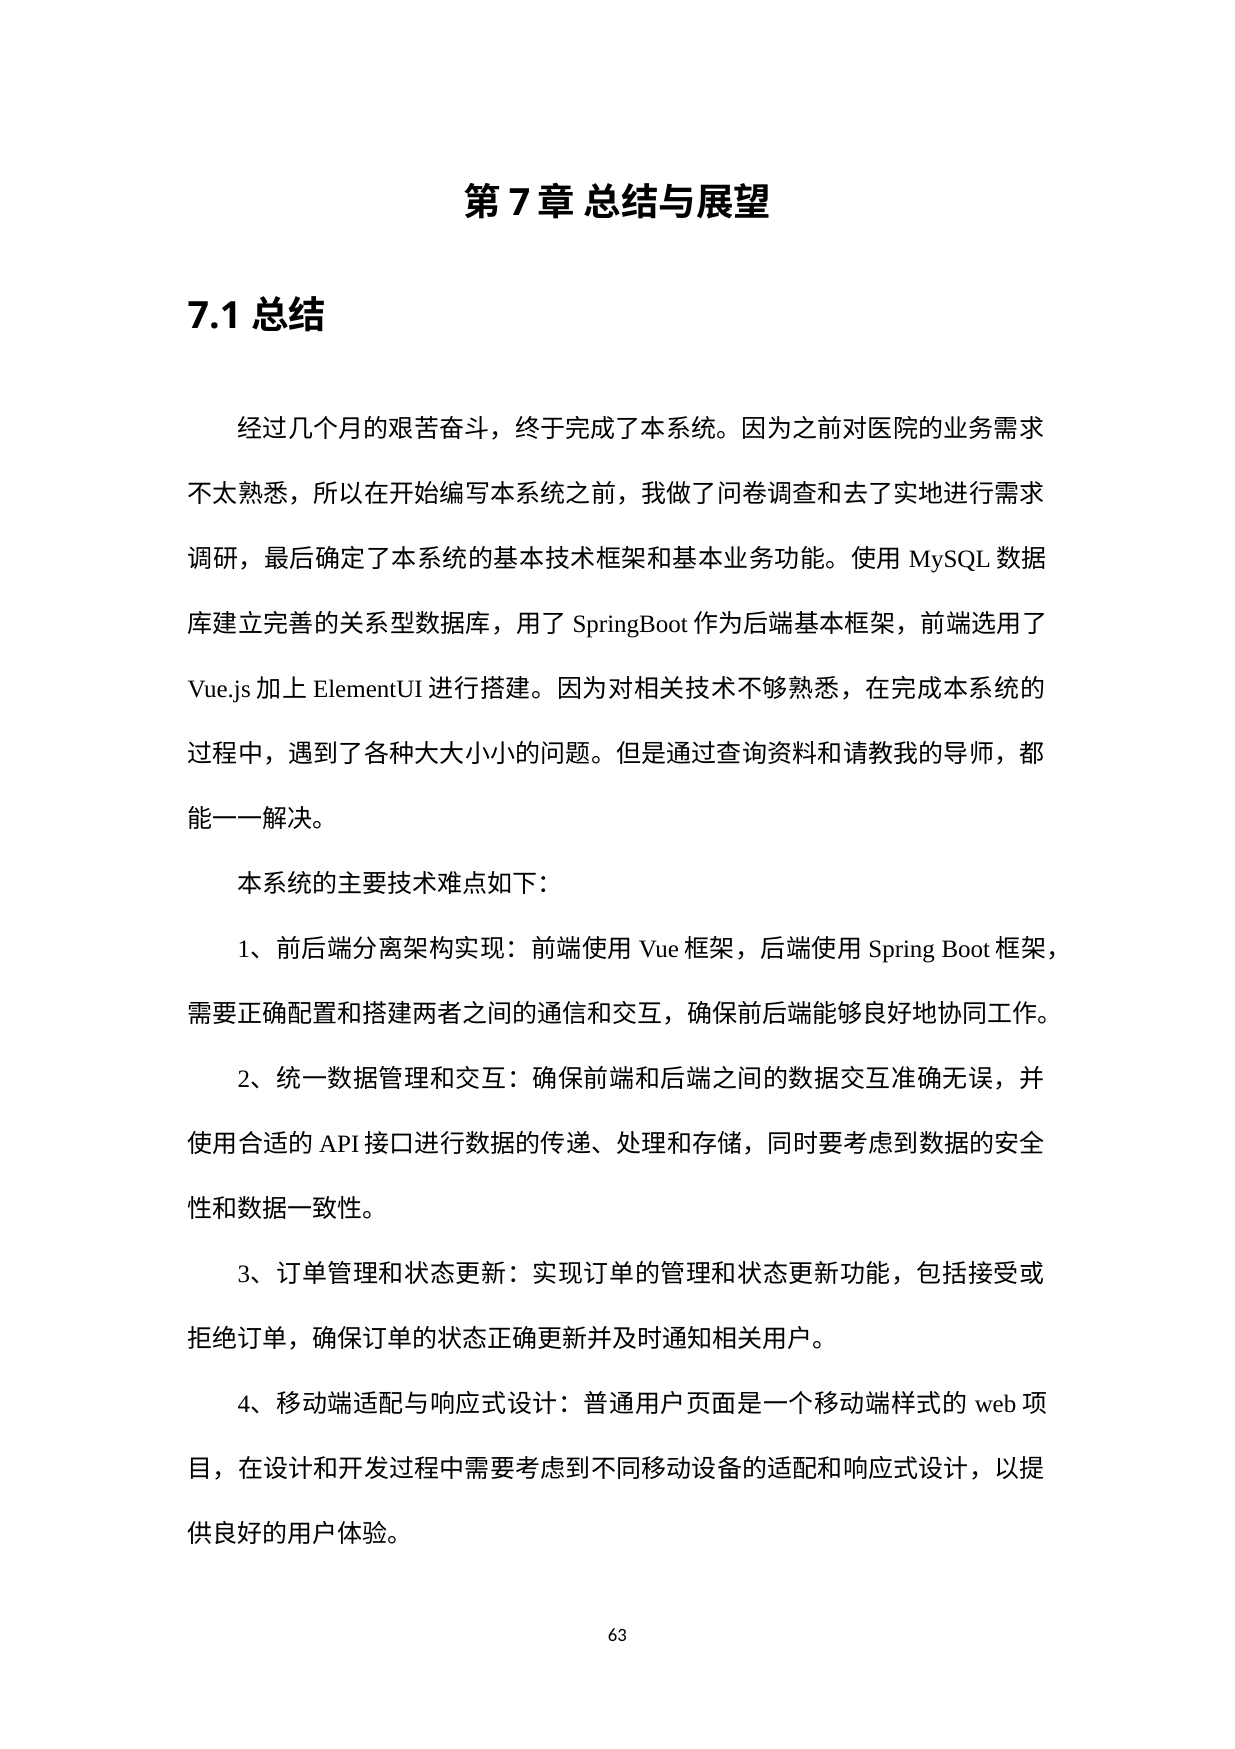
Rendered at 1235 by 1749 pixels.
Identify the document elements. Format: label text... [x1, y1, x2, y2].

text 本系统的主要技术难点如下： [187, 849, 1047, 914]
text 2、统一数据管理和交互：确保前端和后端之间的数据交互准确无误，并使用合适的API接口进行数据的传递、处理和存储，同时要考虑到数据的安全性和数据一致性。 [187, 1044, 1047, 1239]
subtitle 7.1 总结 [187, 280, 1047, 345]
subtitle 第7章 总结与展望 [187, 166, 1047, 231]
text 3、订单管理和状态更新：实现订单的管理和状态更新功能，包括接受或拒绝订单，确保订单的状态正确更新并及时通知相关用户。 [187, 1239, 1047, 1369]
text 4、移动端适配与响应式设计：普通用户页面是一个移动端样式的web项目，在设计和开发过程中需要考虑到不同移动设备的适配和响应式设计，以提供良好的用户体验。 [187, 1369, 1047, 1564]
text 1、前后端分离架构实现：前端使用Vue框架，后端使用Spring Boot框架，需要正确配置和搭建两者之间的通信和交互，确保前后端能够良好地协同工作。 [187, 914, 1047, 1044]
text 经过几个月的艰苦奋斗，终于完成了本系统。因为之前对医院的业务需求不太熟悉，所以在开始编写本系统之前，我做了问卷调查和去了实地进行需求调研，最后确定了本系统的基本技术框架和基本业务功能。使用MySQL数据库建立完善的关系型数据库，用了SpringBoot作为后端基本框架，前端选用了Vue.js加上ElementUI进行搭建。因为对相关技术不够熟悉，在完成本系统的过程中，遇到了各种大大小小的问题。但是通过查询资料和请教我的导师，都能一一解决。 [187, 394, 1047, 849]
